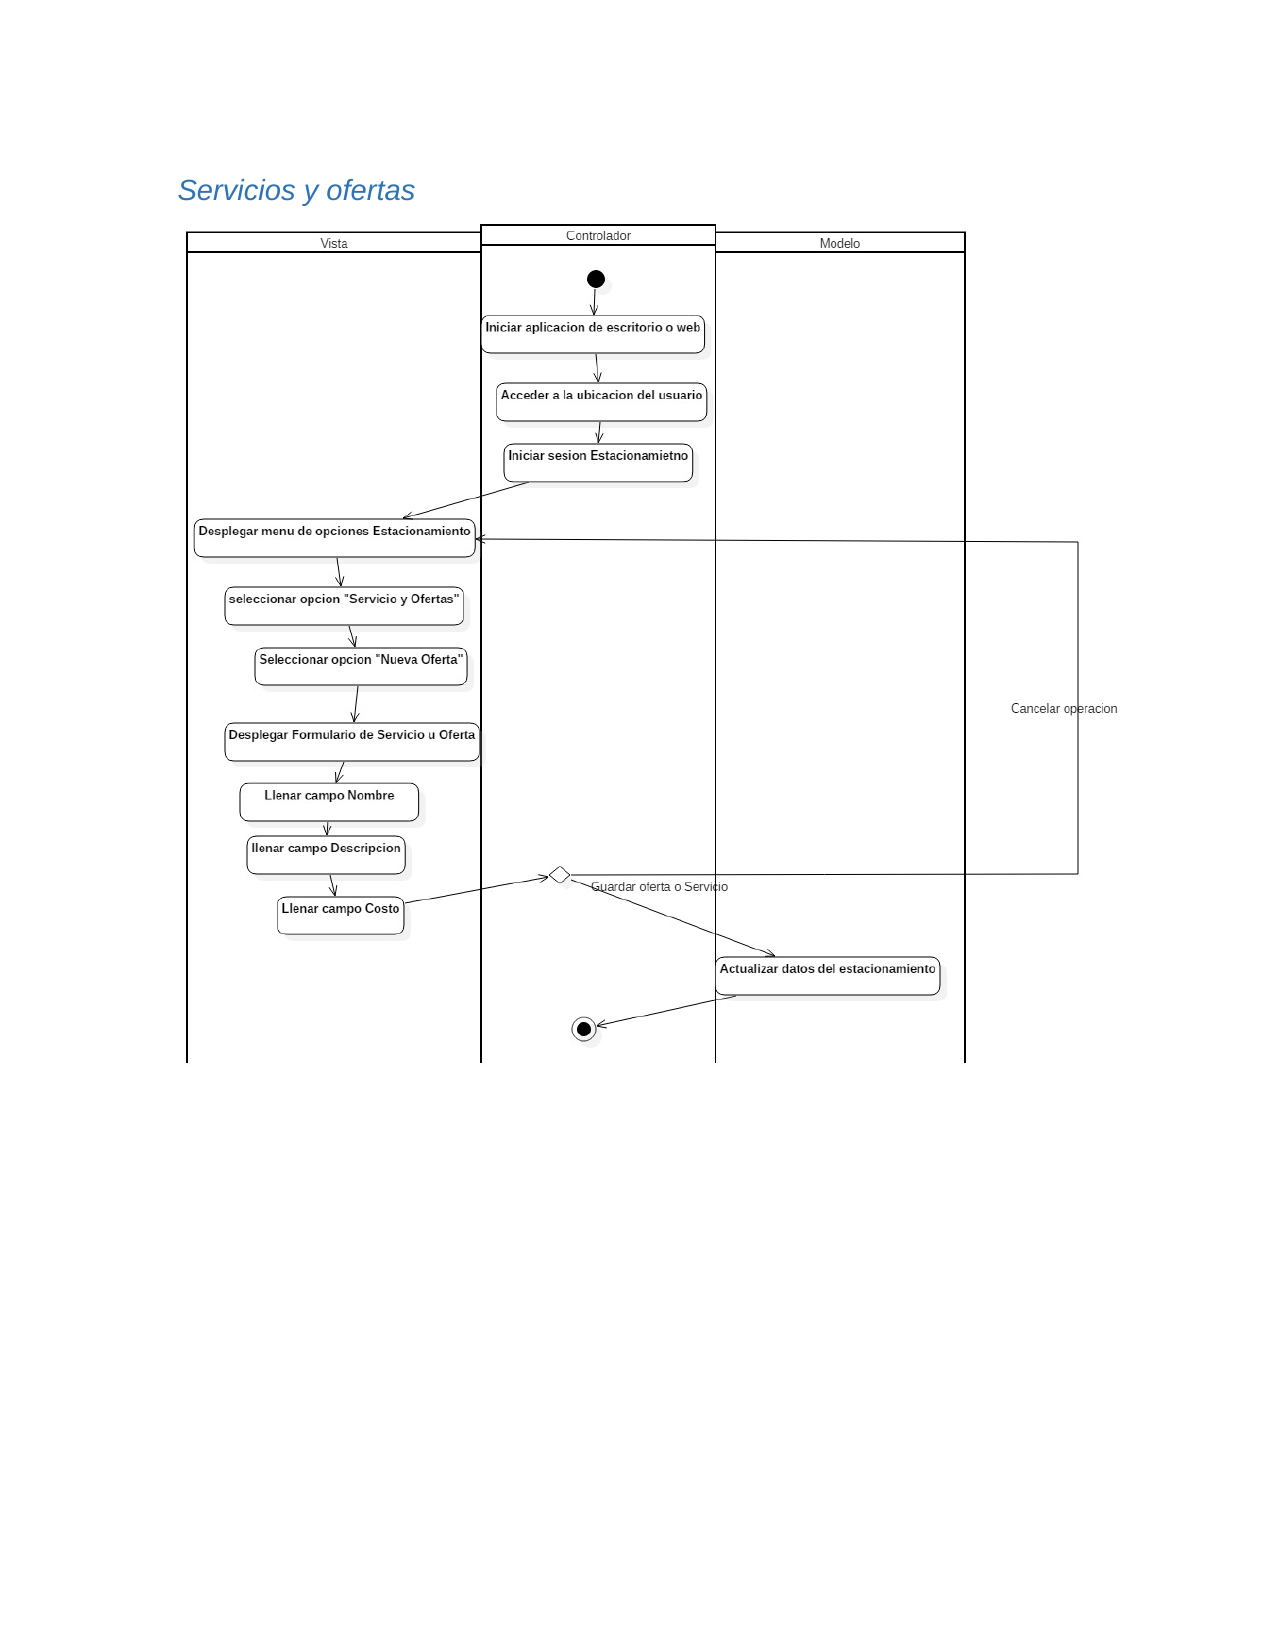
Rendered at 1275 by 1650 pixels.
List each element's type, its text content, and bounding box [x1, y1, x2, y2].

picture [177, 215, 1153, 1100]
text Servicios y ofertas [177, 173, 1098, 206]
